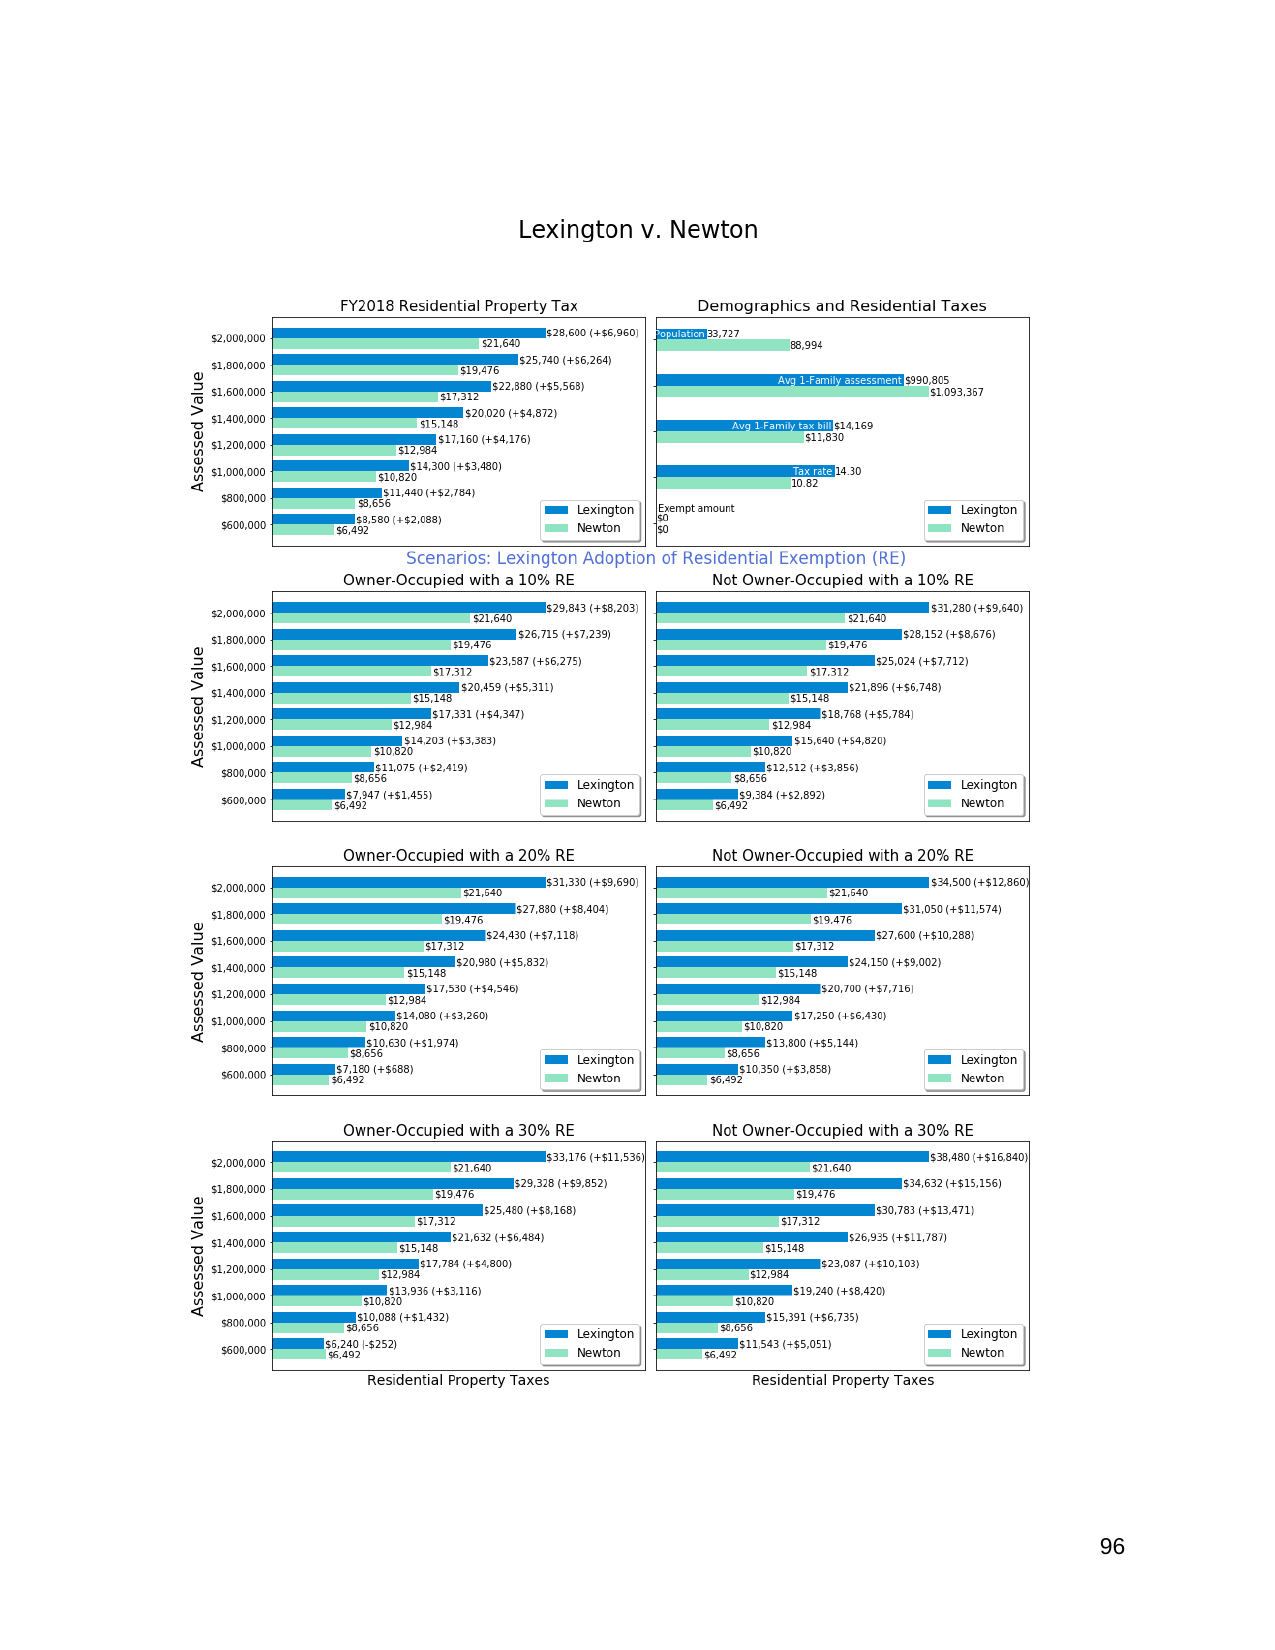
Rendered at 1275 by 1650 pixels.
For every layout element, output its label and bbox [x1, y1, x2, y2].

picture [150, 150, 1125, 1501]
